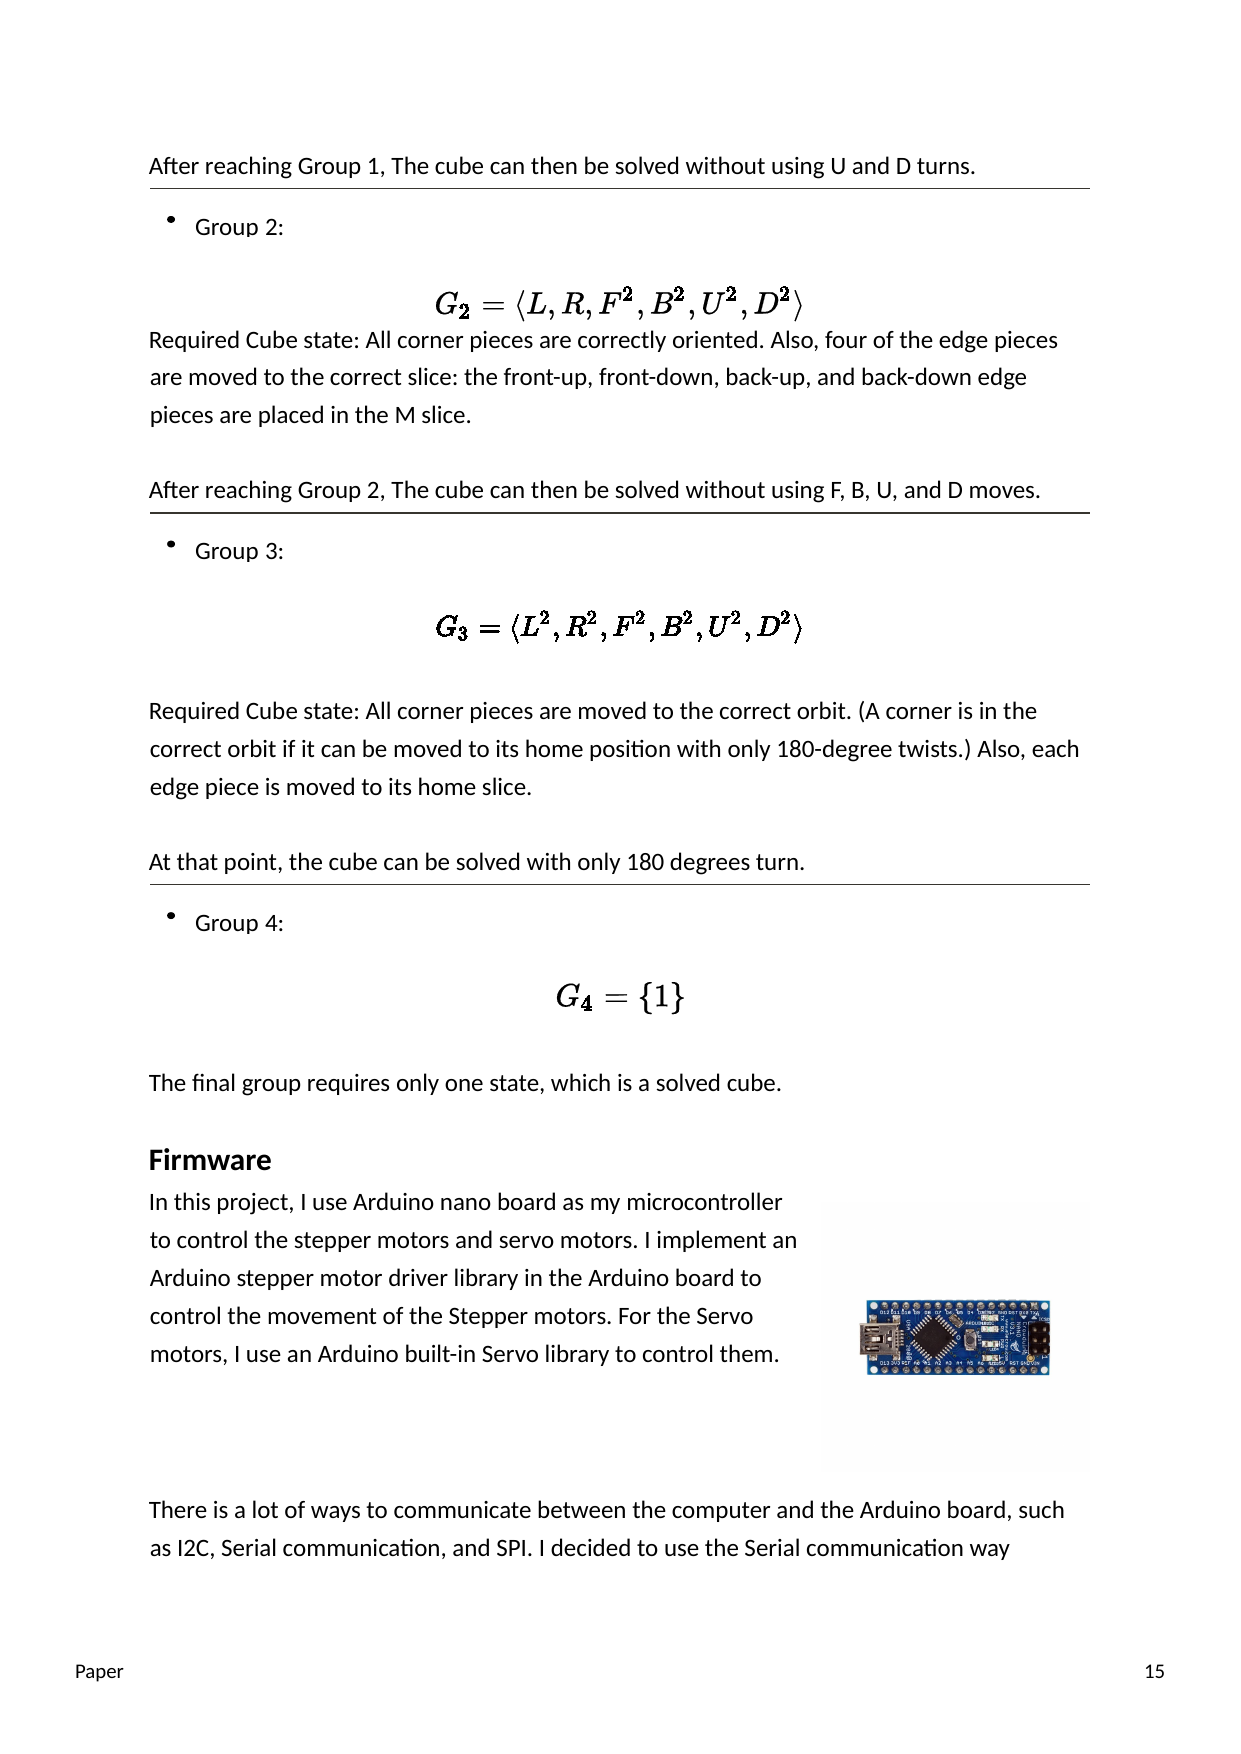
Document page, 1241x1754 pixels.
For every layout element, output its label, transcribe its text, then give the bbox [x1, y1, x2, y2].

text The final group requires only one state, which is a solved cube. [148, 1067, 1090, 1097]
text After reaching Group 2, The cube can then be solved without using F, B, U, and D moves. [148, 474, 1090, 505]
subtitle Firmware [148, 1140, 1090, 1178]
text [148, 1494, 1090, 1562]
text Required Cube state: All corner pieces are moved to the correct orbit. (A corner is in the correct orbit if it can be moved to its home position with only 180-degree twists.) Also, each edge piece is moved to its home slice. [148, 695, 1090, 801]
text At that point, the cube can be solved with only 180 degrees turn. [148, 846, 1090, 877]
text In this project, I use Arduino nano board as my microcontroller to control the stepper motors and servo motors. I implement an Arduino stepper motor driver library in the Arduino board to control the movement of the Stepper motors. For the Servo motors, I use an Arduino built-in Servo library to control them. [148, 1187, 1090, 1368]
text Required Cube state: All corner pieces are correctly oriented. Also, four of the edge pieces are moved to the correct slice: the front-up, front-down, back-up, and back-down edge pieces are placed in the M slice. [148, 324, 1090, 430]
picture [820, 1202, 1090, 1472]
text After reaching Group 1, The cube can then be solved without using U and D turns. [148, 150, 1090, 180]
